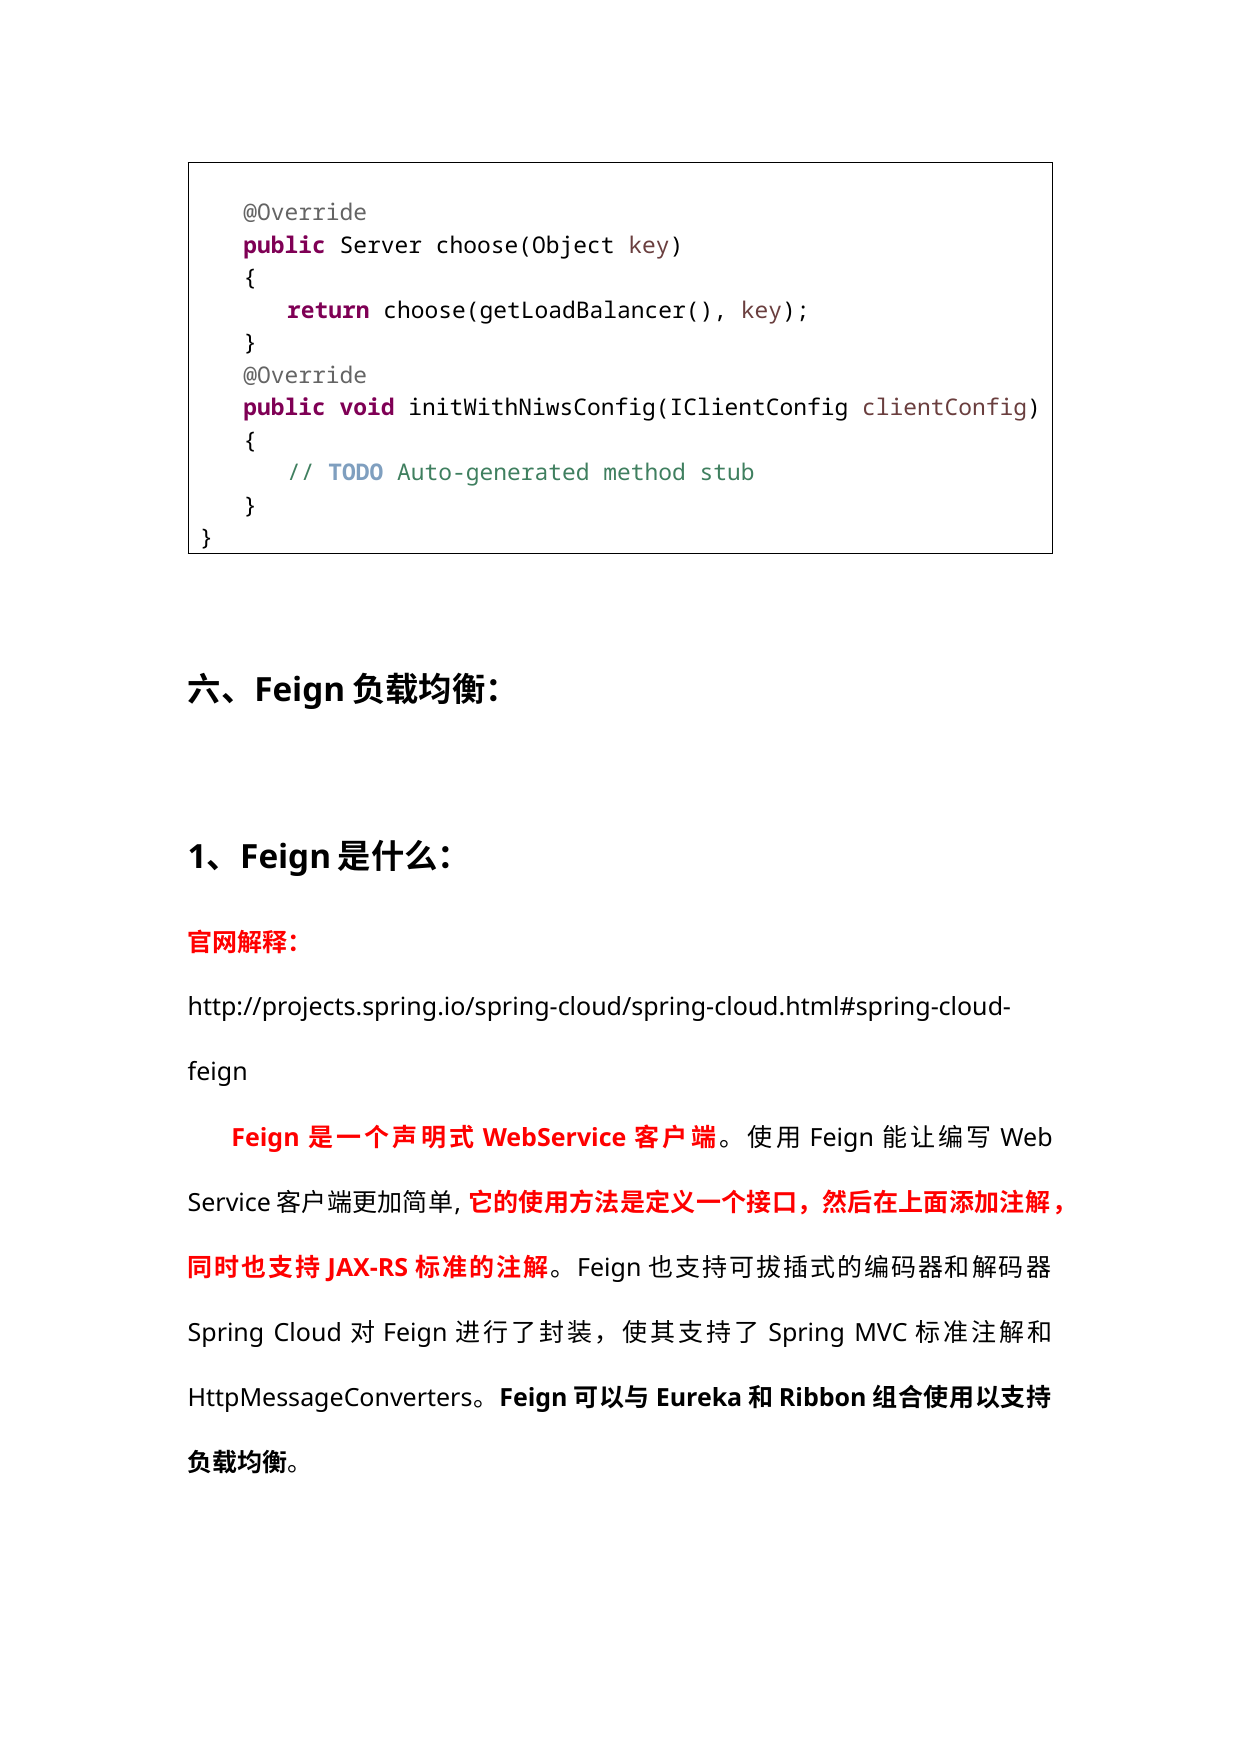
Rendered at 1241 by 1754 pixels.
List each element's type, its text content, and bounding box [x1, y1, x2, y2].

subtitle 六、Feign负载均衡： [187, 654, 1053, 719]
text 官网解释： [187, 908, 1053, 973]
text Feign是一个声明式WebService客户端。使用Feign能让编写Web Service客户端更加简单, 它的使用方法是定义一个接口，然后在上面添加注解，同时也支持JAX-RS标准的注解。Feign也支持可拔插式的编码器和解码器。Spring Cloud对Feign进行了封装，使其支持了Spring MVC标准注解和HttpMessageConverters。Feign可以与Eureka和Ribbon组合使用以支持负载均衡。 [187, 1103, 1053, 1493]
subtitle 1、Feign是什么： [187, 822, 1053, 887]
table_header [189, 163, 1052, 553]
text http://projects.spring.io/spring-cloud/spring-cloud.html#spring-cloud-feign [187, 973, 1053, 1103]
